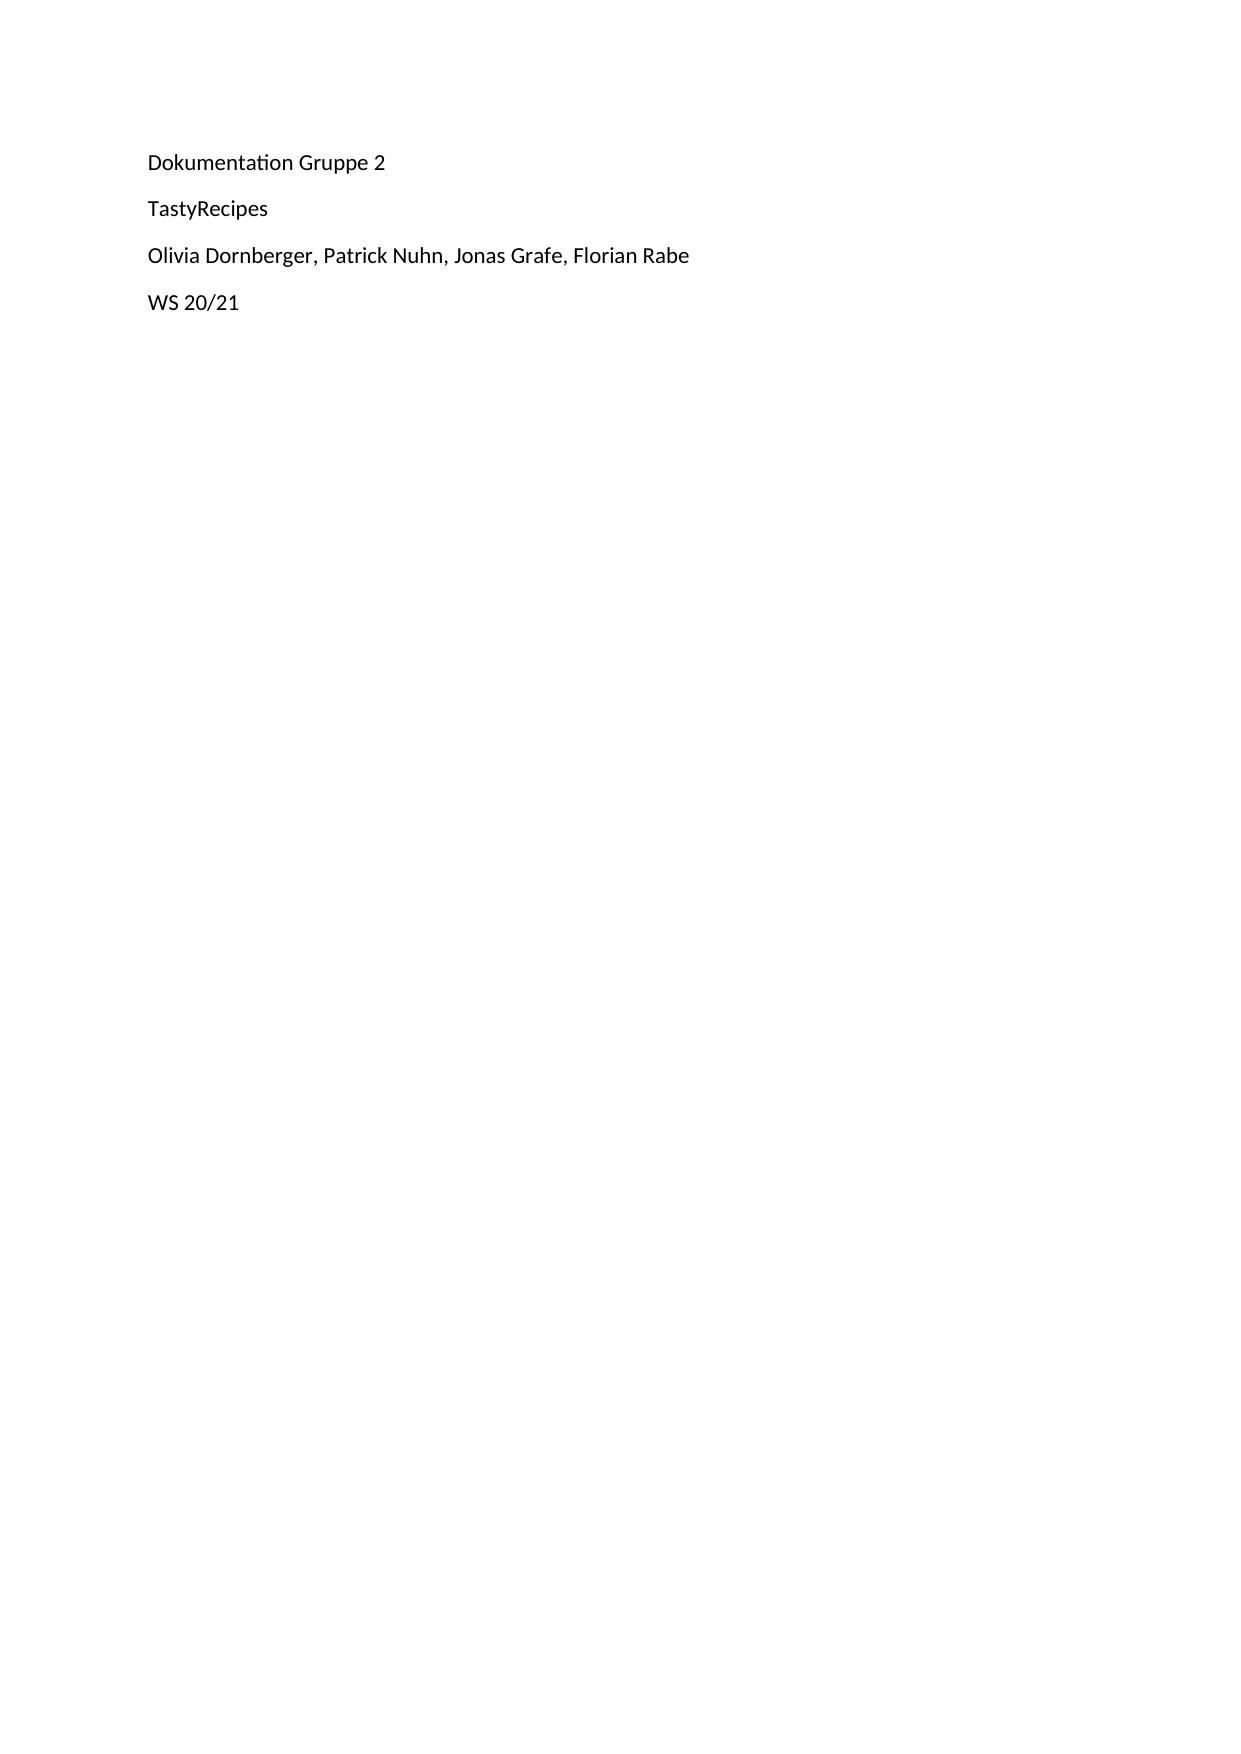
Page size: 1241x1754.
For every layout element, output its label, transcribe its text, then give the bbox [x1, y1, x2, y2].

text Dokumentation Gruppe 2 [148, 148, 1093, 176]
text TastyRecipes [148, 194, 1093, 222]
text Olivia Dornberger, Patrick Nuhn, Jonas Grafe, Florian Rabe [148, 241, 1093, 269]
text WS 20/21 [148, 288, 1093, 316]
